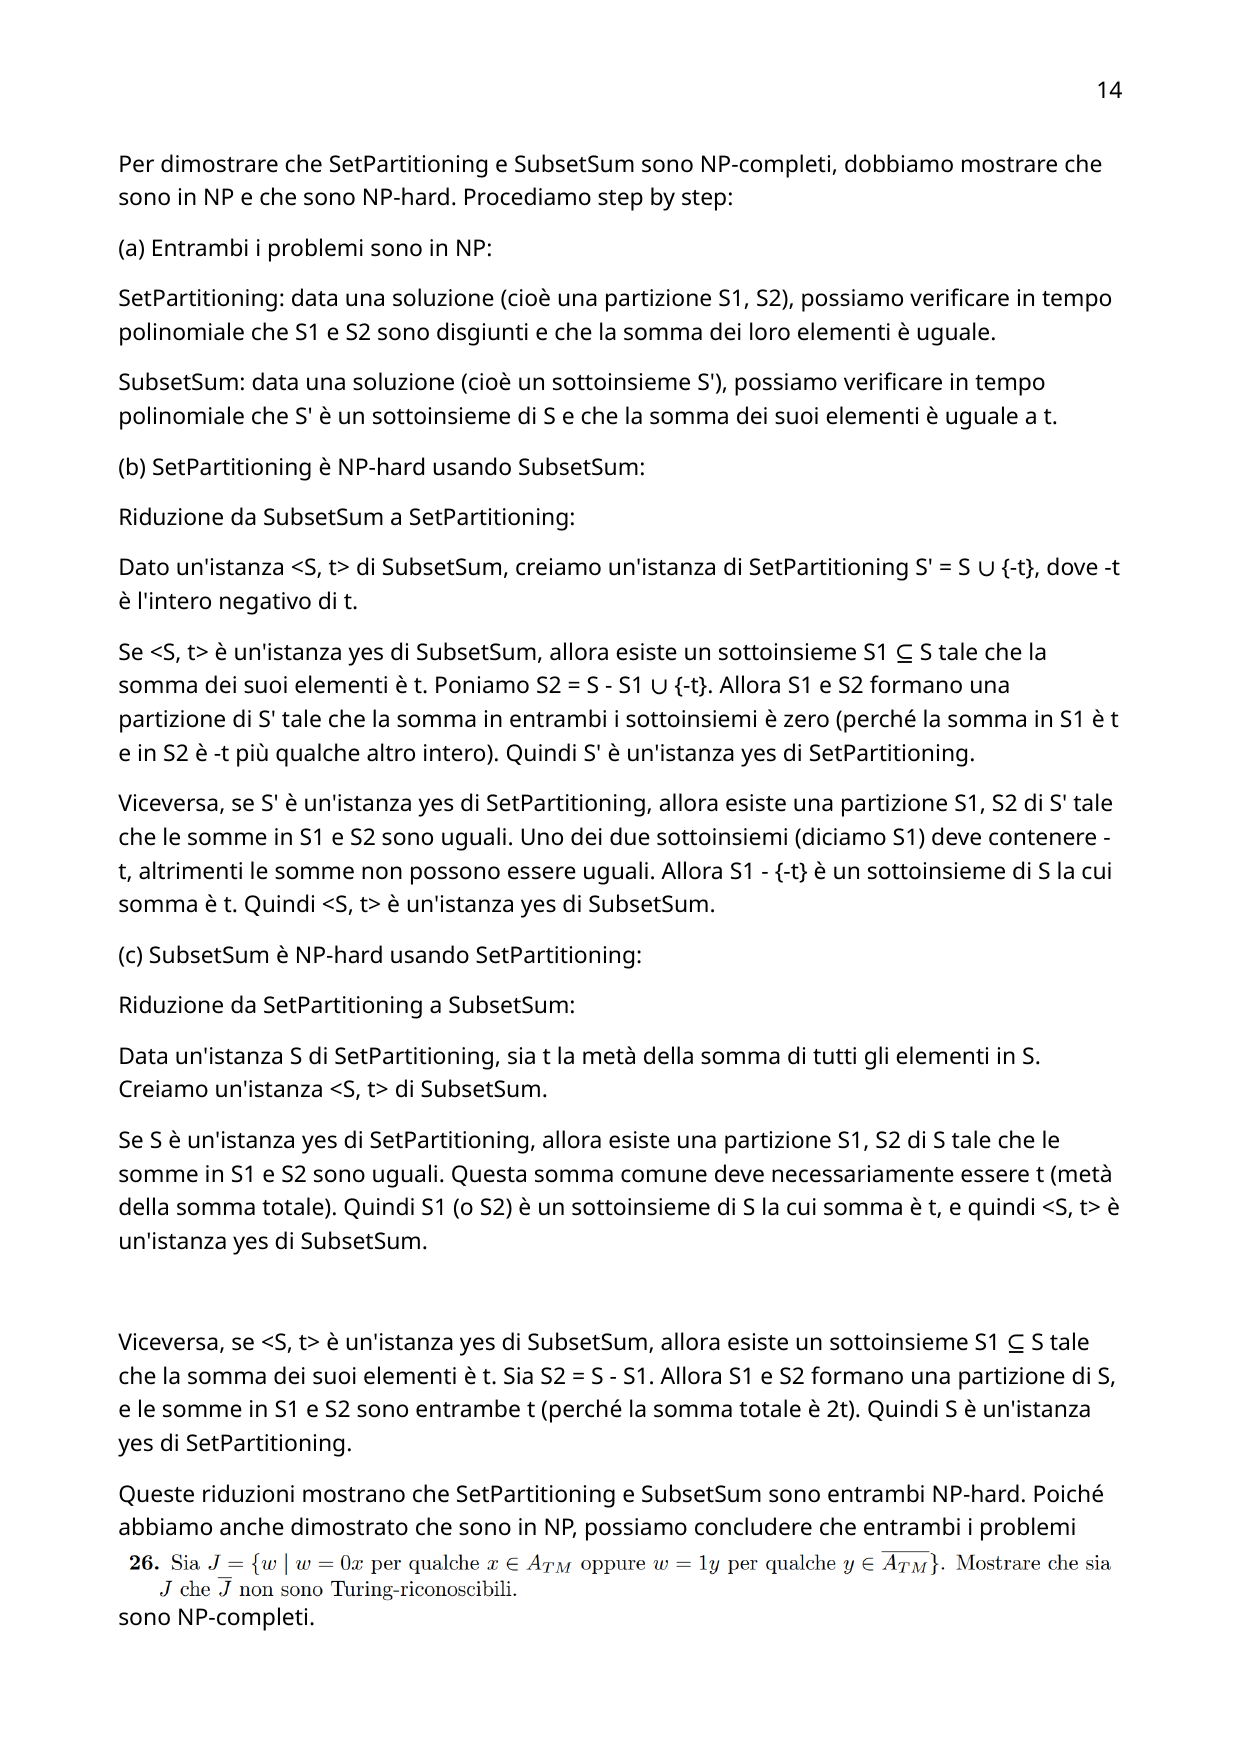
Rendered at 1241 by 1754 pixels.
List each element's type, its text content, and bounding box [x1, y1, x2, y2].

picture [118, 1545, 1123, 1601]
text Riduzione da SubsetSum a SetPartitioning: [118, 501, 1122, 532]
text Viceversa, se <S, t> è un'istanza yes di SubsetSum, allora esiste un sottoinsieme S1 ⊆ S tale che la somma dei suoi elementi è t. Sia S2 = S - S1. Allora S1 e S2 formano una partizione di S, e le somme in S1 e S2 sono entrambe t (perché la somma totale è 2t). Quindi S è un'istanza yes di SetPartitioning. [118, 1326, 1122, 1458]
text (b) SetPartitioning è NP-hard usando SubsetSum: [118, 451, 1122, 482]
text Per dimostrare che SetPartitioning e SubsetSum sono NP-completi, dobbiamo mostrare che sono in NP e che sono NP-hard. Procediamo step by step: [118, 148, 1122, 213]
text Dato un'istanza <S, t> di SubsetSum, creiamo un'istanza di SetPartitioning S' = S ∪ {-t}, dove -t è l'intero negativo di t. [118, 551, 1122, 616]
text (c) SubsetSum è NP-hard usando SetPartitioning: [118, 939, 1122, 970]
text SubsetSum: data una soluzione (cioè un sottoinsieme S'), possiamo verificare in tempo polinomiale che S' è un sottoinsieme di S e che la somma dei suoi elementi è uguale a t. [118, 366, 1122, 431]
text Viceversa, se S' è un'istanza yes di SetPartitioning, allora esiste una partizione S1, S2 di S' tale che le somme in S1 e S2 sono uguali. Uno dei due sottoinsiemi (diciamo S1) deve contenere -t, altrimenti le somme non possono essere uguali. Allora S1 - {-t} è un sottoinsieme di S la cui somma è t. Quindi <S, t> è un'istanza yes di SubsetSum. [118, 787, 1122, 920]
text Queste riduzioni mostrano che SetPartitioning e SubsetSum sono entrambi NP-hard. Poiché abbiamo anche dimostrato che sono in NP, possiamo concludere che entrambi i problemi sono NP-completi. [118, 1601, 1122, 1632]
text Data un'istanza S di SetPartitioning, sia t la metà della somma di tutti gli elementi in S. Creiamo un'istanza <S, t> di SubsetSum. [118, 1040, 1122, 1105]
text Se S è un'istanza yes di SetPartitioning, allora esiste una partizione S1, S2 di S tale che le somme in S1 e S2 sono uguali. Questa somma comune deve necessariamente essere t (metà della somma totale). Quindi S1 (o S2) è un sottoinsieme di S la cui somma è t, e quindi <S, t> è un'istanza yes di SubsetSum. [118, 1124, 1122, 1256]
text Queste riduzioni mostrano che SetPartitioning e SubsetSum sono entrambi NP-hard. Poiché abbiamo anche dimostrato che sono in NP, possiamo concludere che entrambi i problemi sono NP-completi. [118, 1478, 1122, 1545]
text SetPartitioning: data una soluzione (cioè una partizione S1, S2), possiamo verificare in tempo polinomiale che S1 e S2 sono disgiunti e che la somma dei loro elementi è uguale. [118, 282, 1122, 347]
text Riduzione da SetPartitioning a SubsetSum: [118, 989, 1122, 1021]
text Se <S, t> è un'istanza yes di SubsetSum, allora esiste un sottoinsieme S1 ⊆ S tale che la somma dei suoi elementi è t. Poniamo S2 = S - S1 ∪ {-t}. Allora S1 e S2 formano una partizione di S' tale che la somma in entrambi i sottoinsiemi è zero (perché la somma in S1 è t e in S2 è -t più qualche altro intero). Quindi S' è un'istanza yes di SetPartitioning. [118, 636, 1122, 768]
text (a) Entrambi i problemi sono in NP: [118, 232, 1122, 263]
